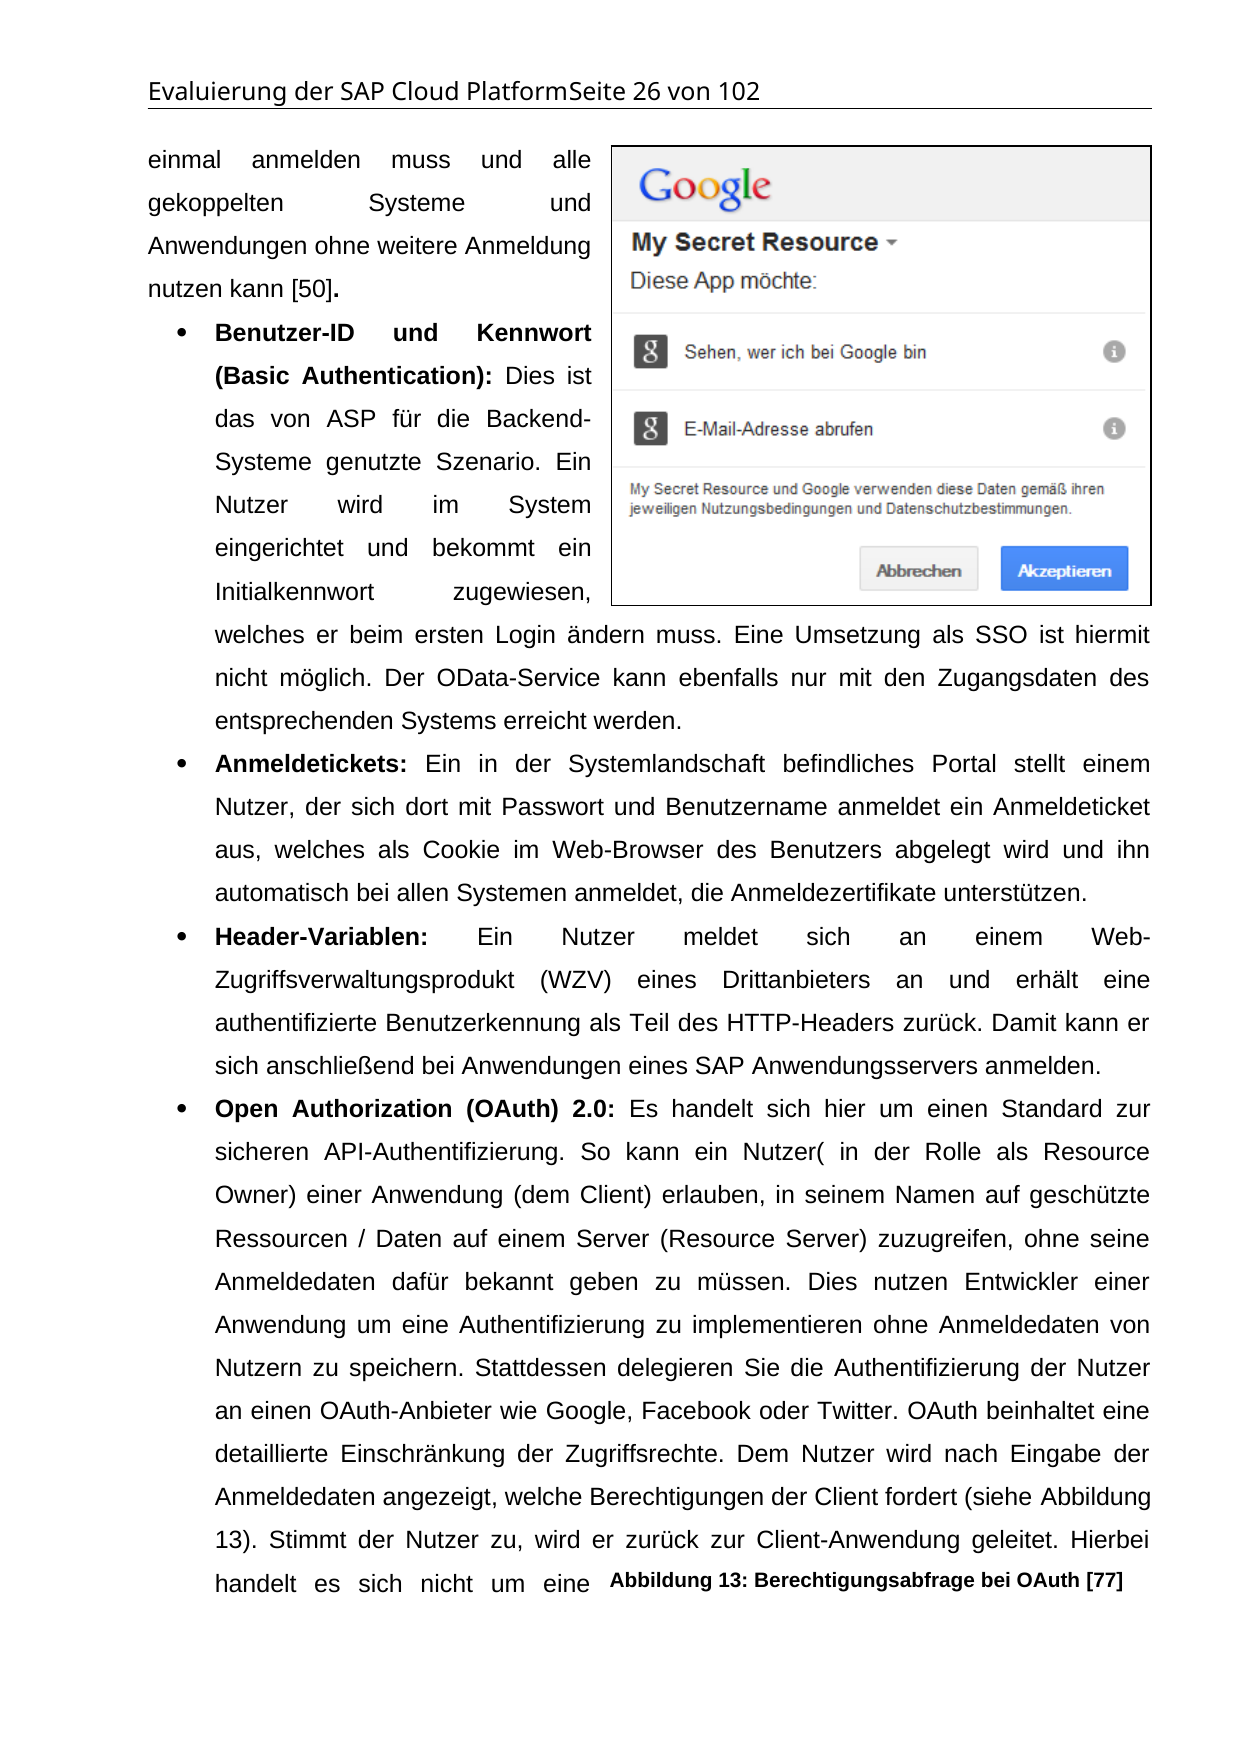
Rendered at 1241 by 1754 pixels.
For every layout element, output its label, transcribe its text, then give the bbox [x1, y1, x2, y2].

list Anmeldetickets: Ein in der Systemlandschaft befindliches Portal stellt einem Nutzer, der sich dort mit Passwort und Benutzername anmeldet ein Anmeldeticket aus, welches als Cookie im Web-Browser des Benutzers abgelegt wird und ihn automatisch bei allen Systemen anmeldet, die Anmeldezertifikate unterstützen. [177, 749, 1152, 907]
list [177, 1094, 1152, 1597]
list Header-Variablen: Ein Nutzer meldet sich an einem Web-Zugriffsverwaltungsprodukt (WZV) eines Drittanbieters an und erhält eine authentifizierte Benutzerkennung als Teil des HTTP-Headers zurück. Damit kann er sich anschließend bei Anwendungen eines SAP Anwendungsservers anmelden. [177, 922, 1152, 1080]
list Benutzer-ID und Kennwort (Basic Authentication): Dies ist das von ASP für die Backend-Systeme genutzte Szenario. Ein Nutzer wird im System eingerichtet und bekommt ein Initialkennwort zugewiesen, welches er beim ersten Login ändern muss. Eine Umsetzung als SSO ist hiermit nicht möglich. Der OData-Service kann ebenfalls nur mit den Zugangsdaten des entsprechenden Systems erreicht werden. [177, 318, 1152, 734]
picture [612, 147, 1150, 605]
